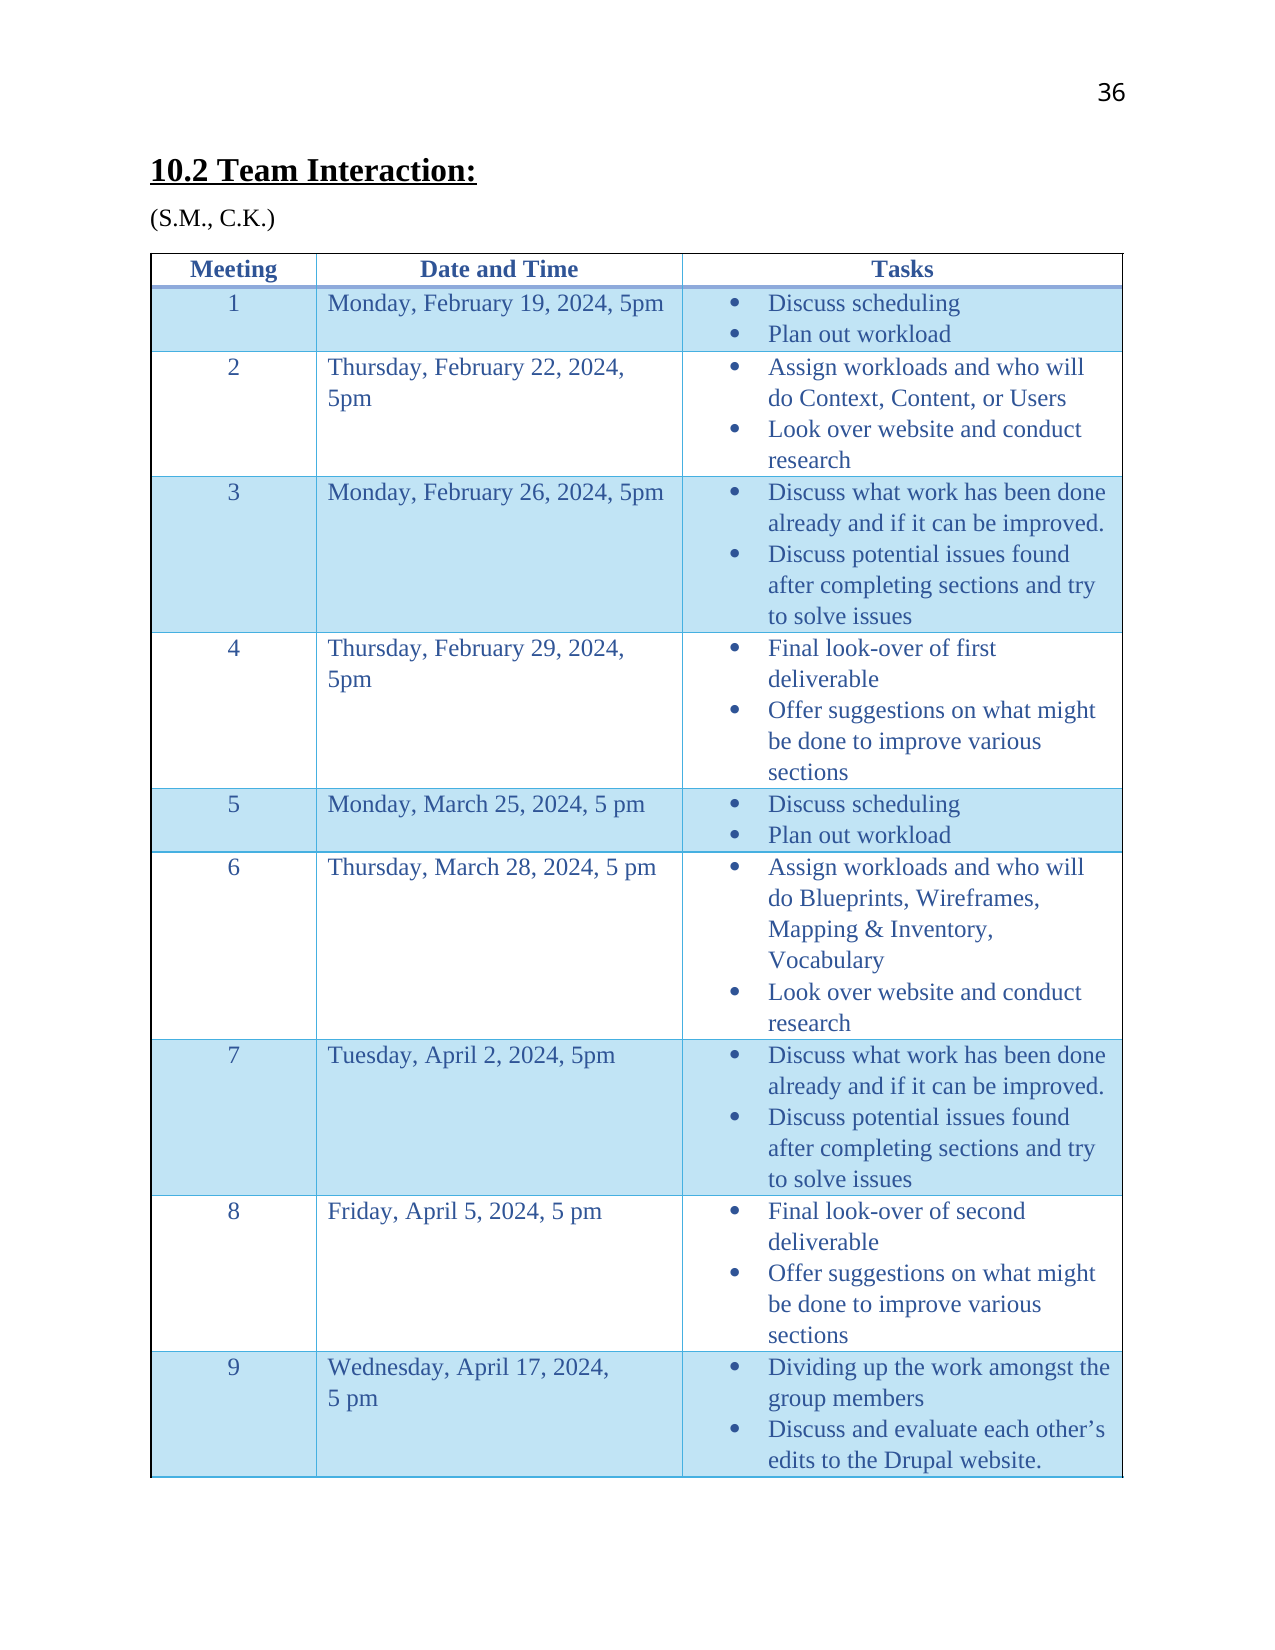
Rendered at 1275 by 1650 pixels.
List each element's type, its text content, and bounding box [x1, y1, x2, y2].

table_cell Discuss what work has been done already and if it can be improved. Discuss potential issues found after completing sections and try to solve issues [683, 1040, 1122, 1195]
table_cell 7 [152, 1040, 316, 1195]
table_header Date and Time [317, 254, 682, 285]
table_cell Thursday, February 29, 2024, 5pm [317, 633, 682, 788]
table_cell Monday, February 26, 2024, 5pm [317, 477, 682, 632]
table_cell Assign workloads and who will do Blueprints, Wireframes, Mapping & Inventory, Vocabulary Look over website and conduct research [683, 853, 1122, 1039]
table_cell Monday, February 19, 2024, 5pm [317, 289, 682, 351]
table_cell Discuss what work has been done already and if it can be improved. Discuss potential issues found after completing sections and try to solve issues [683, 477, 1122, 632]
table_cell Dividing up the work amongst the group members Discuss and evaluate each other’s edits to the Drupal website. [683, 1352, 1122, 1476]
table_cell 1 [152, 289, 316, 351]
table_cell 2 [152, 352, 316, 476]
table_cell Assign workloads and who will do Context, Content, or Users Look over website and conduct research [683, 352, 1122, 476]
subtitle 10.2 Team Interaction: [150, 150, 1125, 188]
table_cell Friday, April 5, 2024, 5 pm [317, 1196, 682, 1351]
table_cell Tuesday, April 2, 2024, 5pm [317, 1040, 682, 1195]
table_cell 4 [152, 633, 316, 788]
table_cell Discuss scheduling Plan out workload [683, 289, 1122, 351]
table_cell Discuss scheduling Plan out workload [683, 789, 1122, 851]
table_cell Thursday, February 22, 2024, 5pm [317, 352, 682, 476]
table_cell 9 [152, 1352, 316, 1476]
table_cell 5 [152, 789, 316, 851]
table_header Tasks [683, 254, 1122, 285]
text (S.M., C.K.) [150, 203, 1125, 231]
table_cell 3 [152, 477, 316, 632]
table_cell Final look-over of second deliverable Offer suggestions on what might be done to improve various sections [683, 1196, 1122, 1351]
table_cell Final look-over of first deliverable Offer suggestions on what might be done to improve various sections [683, 633, 1122, 788]
table_cell Thursday, March 28, 2024, 5 pm [317, 853, 682, 1039]
table_header Meeting [152, 254, 316, 285]
table_cell Wednesday, April 17, 2024, 5 pm [317, 1352, 682, 1476]
table_cell 8 [152, 1196, 316, 1351]
table_cell Monday, March 25, 2024, 5 pm [317, 789, 682, 851]
table_cell 6 [152, 853, 316, 1039]
